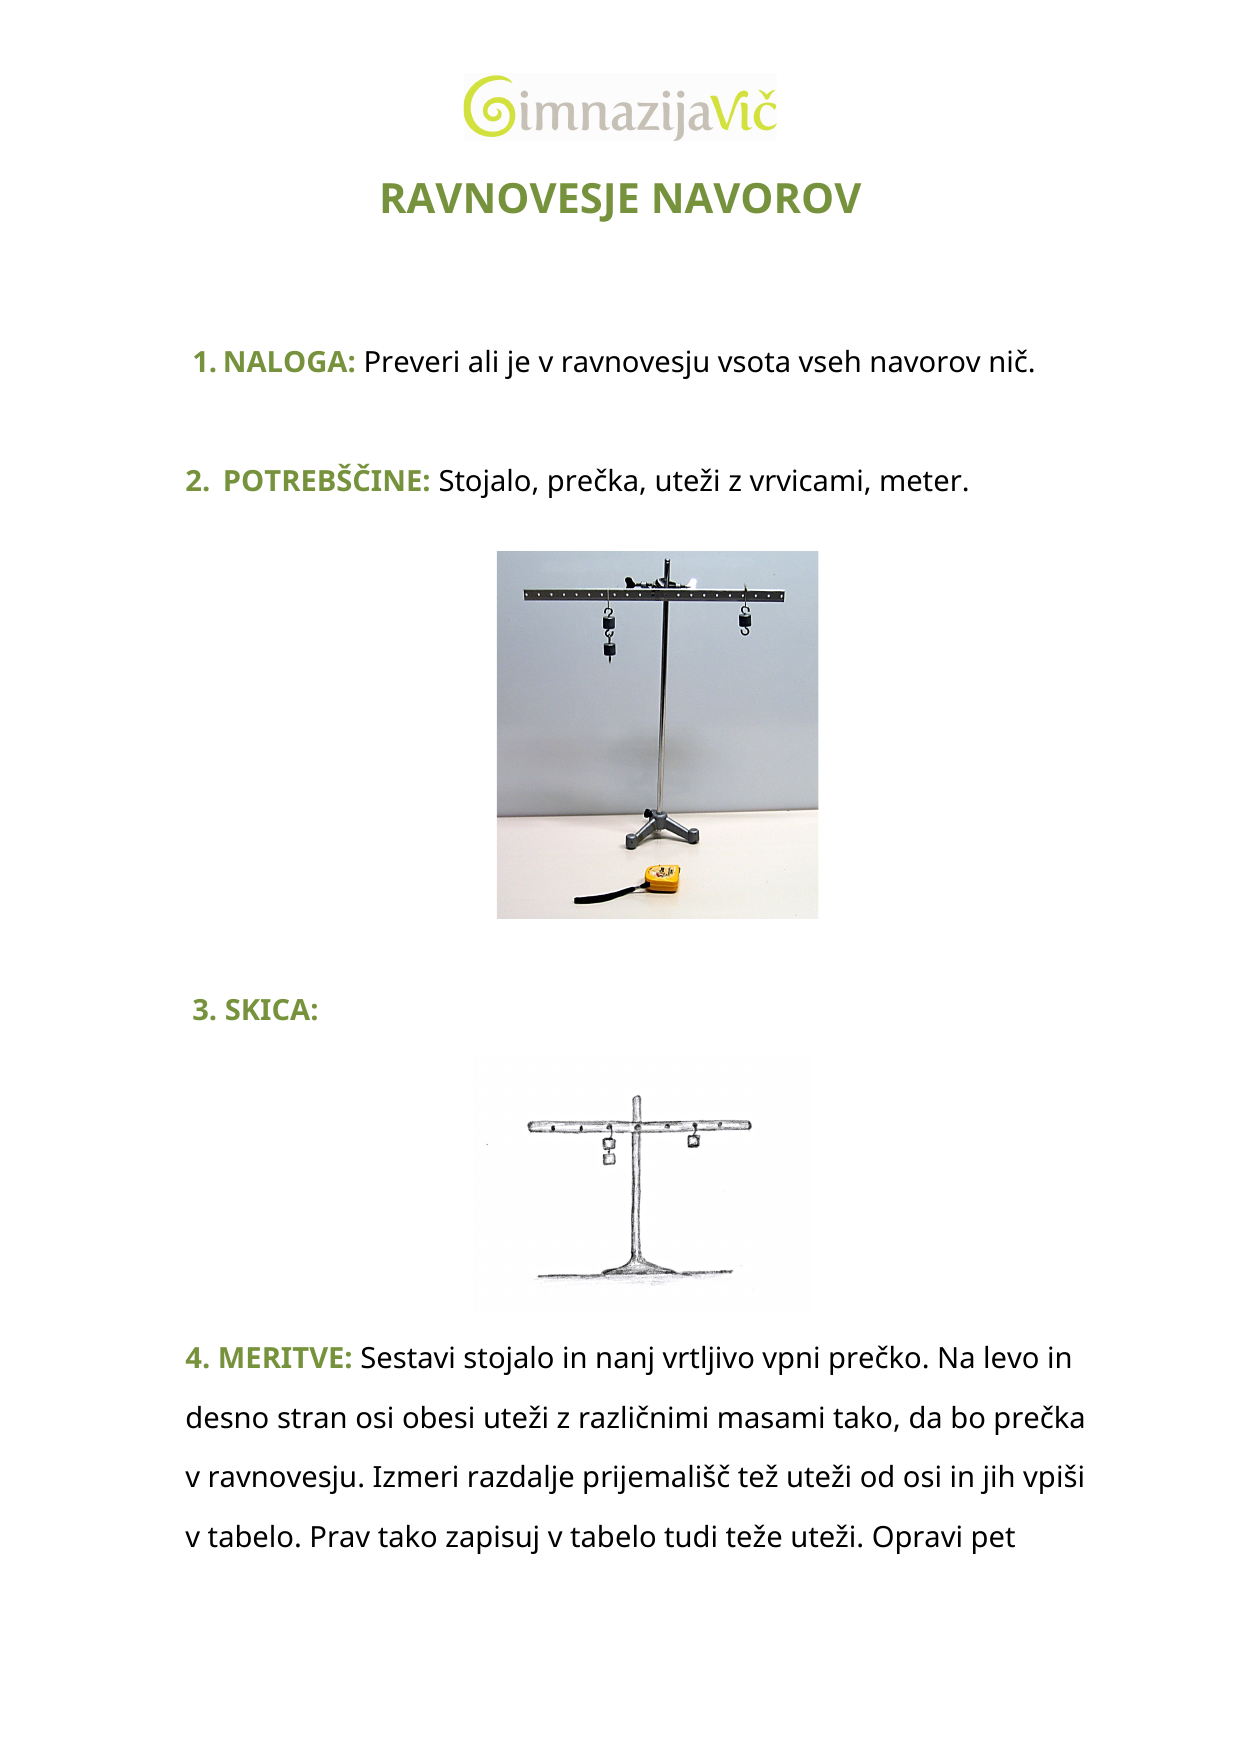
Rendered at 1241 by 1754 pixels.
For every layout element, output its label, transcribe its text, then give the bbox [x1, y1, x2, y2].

list POTREBŠČINE: Stojalo, prečka, uteži z vrvicami, meter. [185, 460, 1093, 500]
text 3. SKICA: [192, 989, 1093, 1028]
list NALOGA: Preveri ali je v ravnovesju vsota vseh navorov nič. [192, 341, 1093, 381]
picture [496, 551, 819, 919]
text RAVNOVESJE NAVOROV [148, 169, 1093, 226]
picture [473, 1055, 811, 1313]
picture [463, 73, 777, 141]
